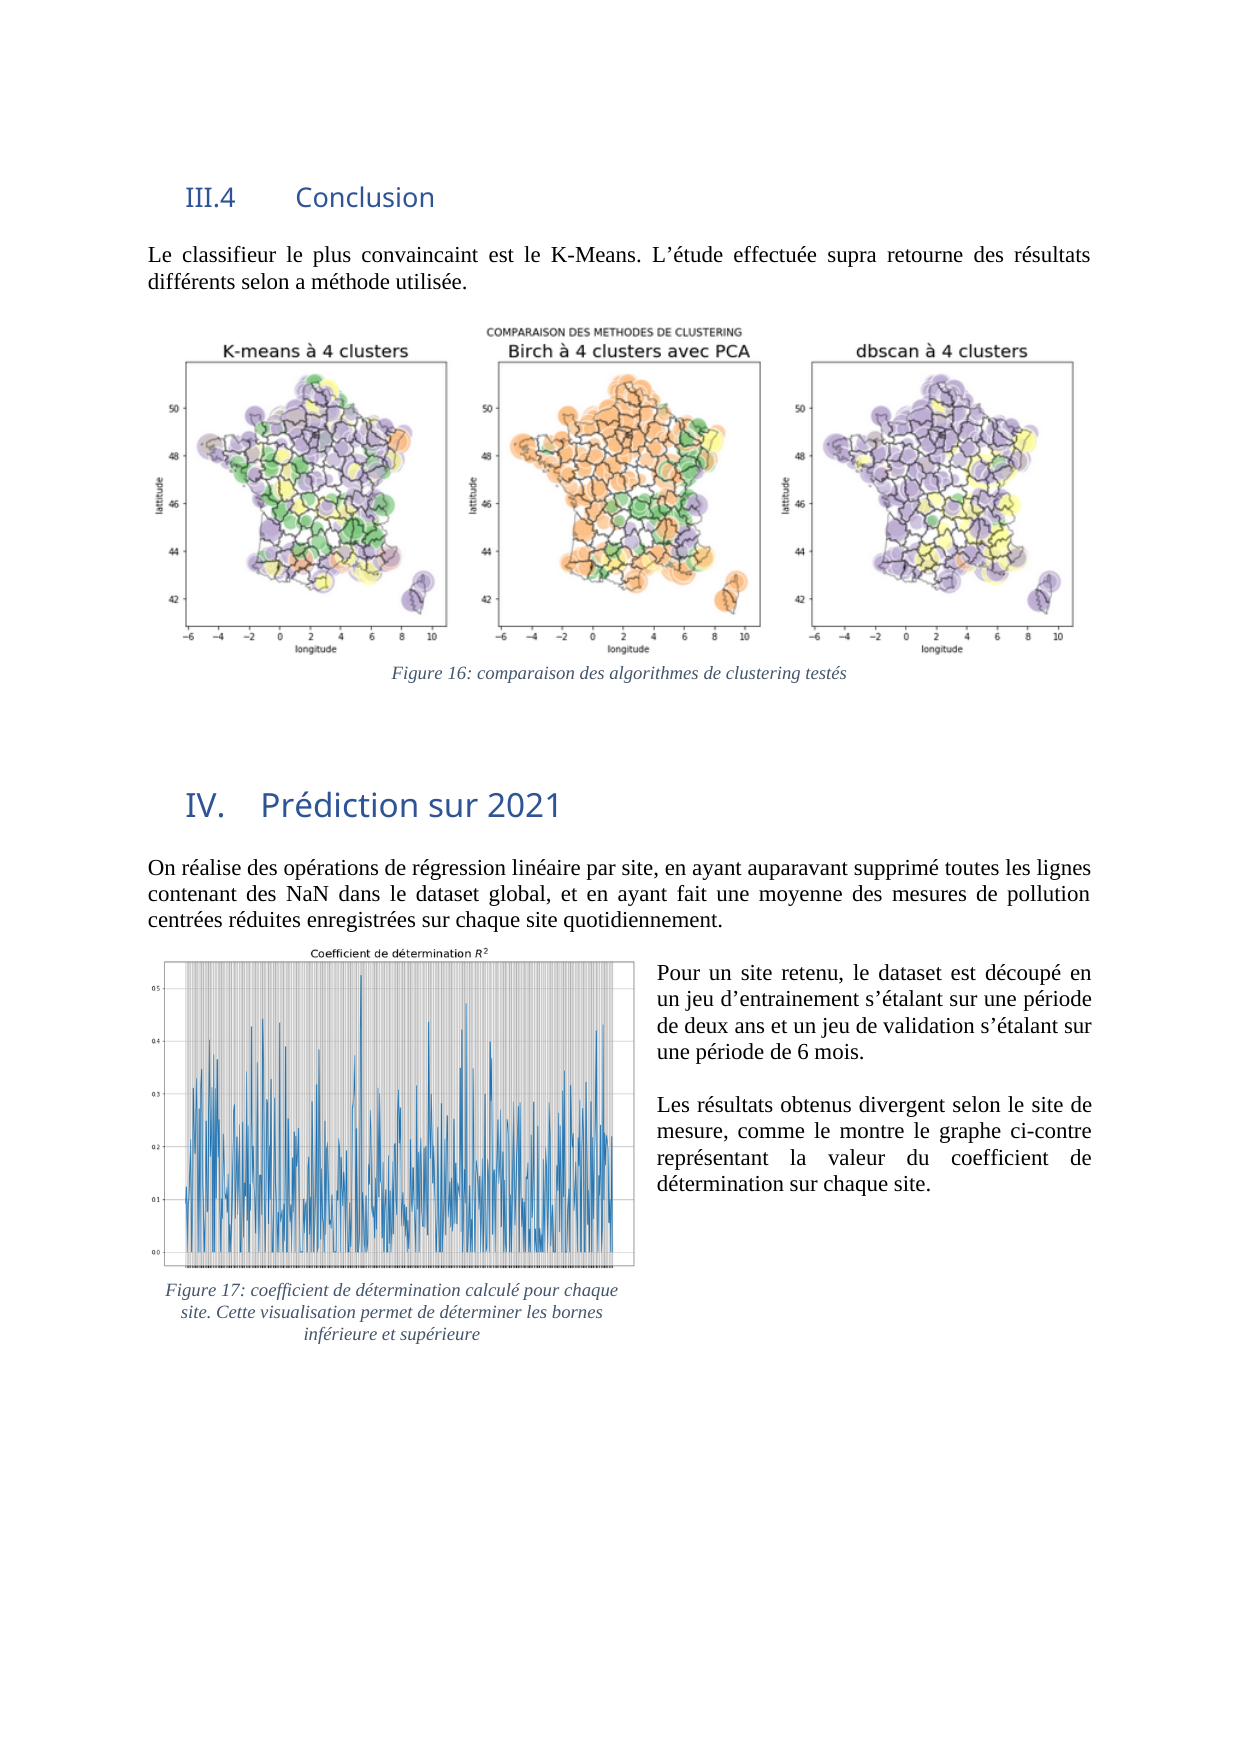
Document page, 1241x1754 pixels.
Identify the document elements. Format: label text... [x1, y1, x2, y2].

text On réalise des opérations de régression linéaire par site, en ayant auparavant supprimé toutes les lignes contenant des NaN dans le dataset global, et en ayant fait une moyenne des mesures de pollution centrées réduites enregistrées sur chaque site quotidiennement. [148, 854, 1093, 933]
picture [147, 945, 638, 1270]
text Le classifieur le plus convaincaint est le K-Means. L’étude effectuée supra retourne des résultats différents selon a méthode utilisée. [148, 241, 1093, 294]
subtitle Conclusion [185, 178, 1093, 215]
text Figure 16: comparaison des algorithmes de clustering testés [148, 662, 1093, 683]
text Pour un site retenu, le dataset est découpé en un jeu d’entrainement s’étalant sur une période de deux ans et un jeu de validation s’étalant sur une période de 6 mois. [638, 959, 1093, 1064]
text Les résultats obtenus divergent selon le site de mesure, comme le montre le graphe ci-contre représentant la valeur du coefficient de détermination sur chaque site. [638, 1091, 1093, 1196]
picture [147, 320, 1093, 662]
subtitle Prédiction sur 2021 [185, 782, 1093, 827]
